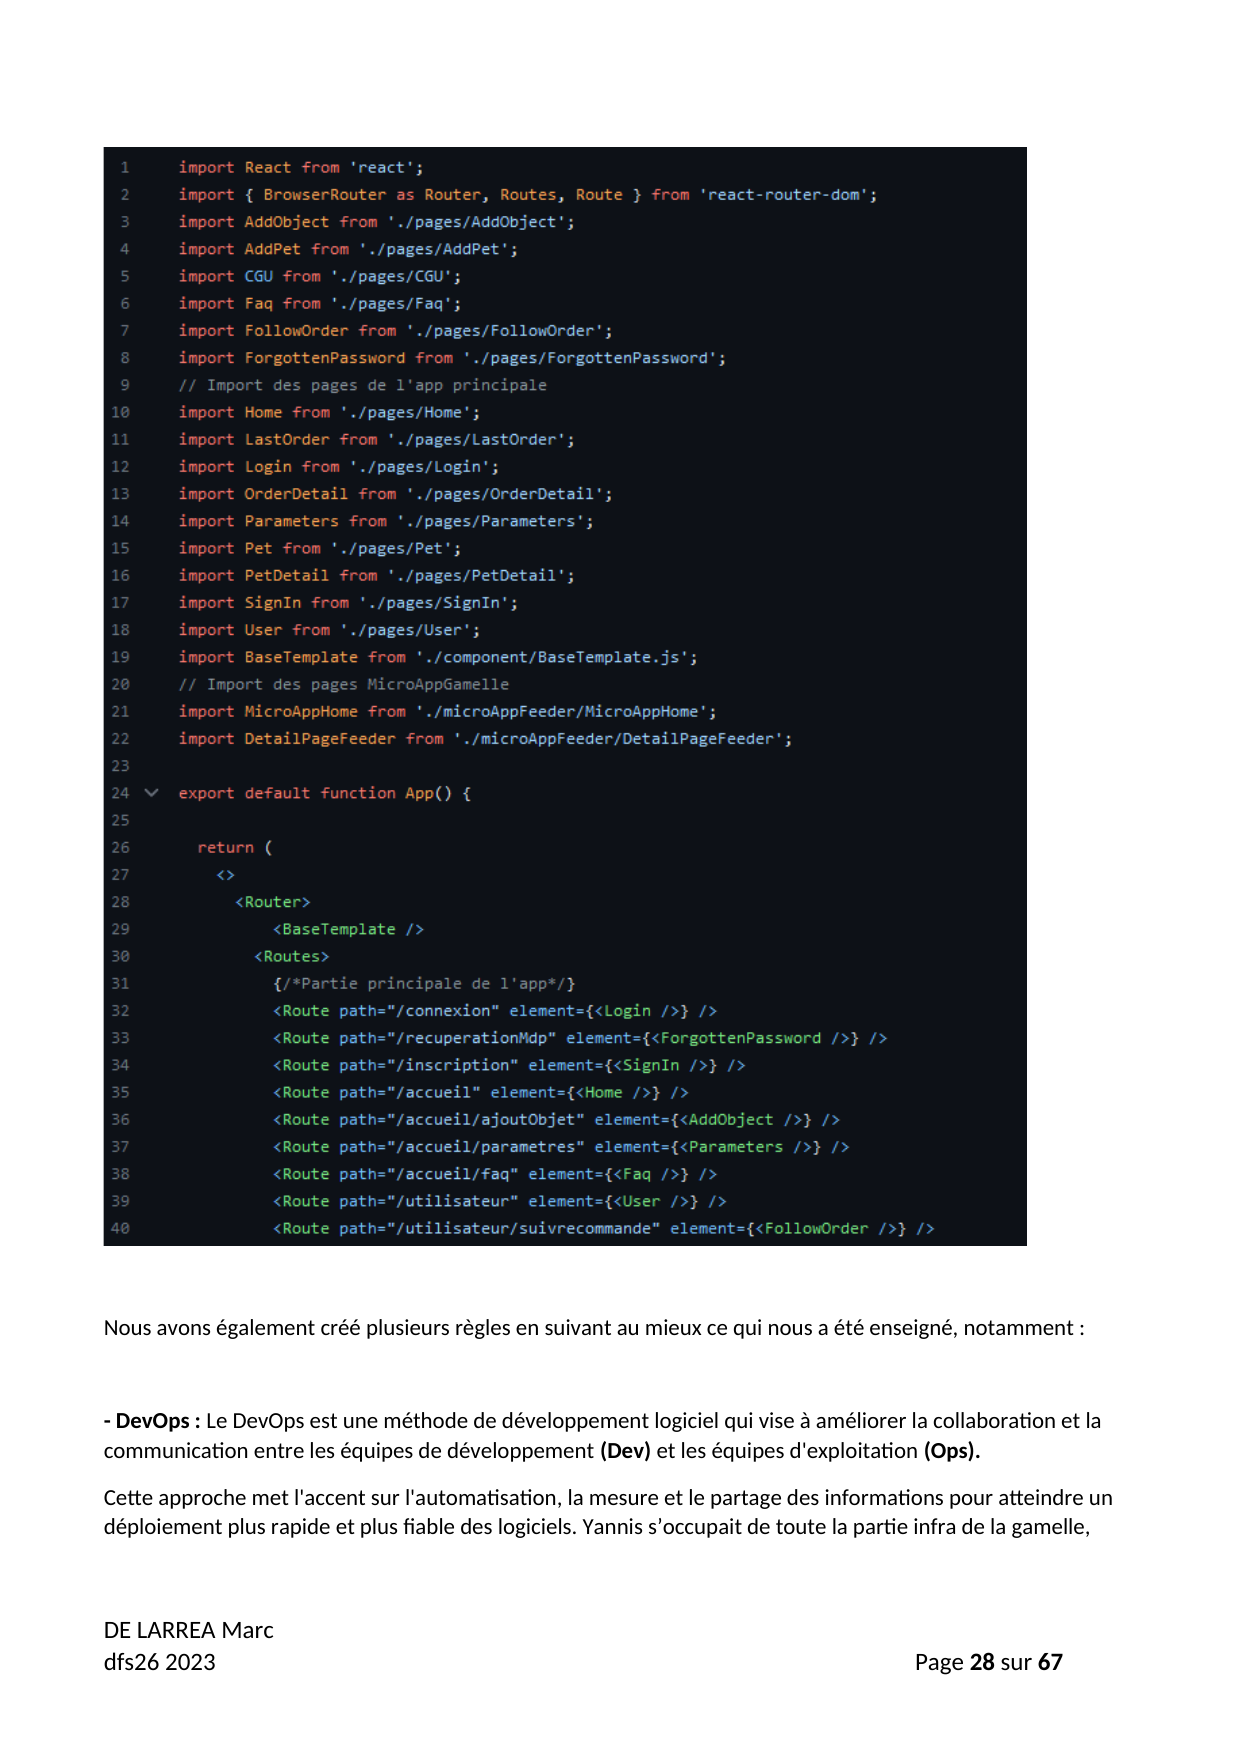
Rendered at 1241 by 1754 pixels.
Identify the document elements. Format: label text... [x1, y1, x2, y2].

picture [103, 147, 1027, 1246]
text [103, 1483, 1122, 1540]
text - DevOps : Le DevOps est une méthode de développement logiciel qui vise à améliorer la collaboration et la communication entre les équipes de développement (Dev) et les équipes d'exploitation (Ops). [103, 1407, 1122, 1464]
text Nous avons également créé plusieurs règles en suivant au mieux ce qui nous a été enseigné, notamment : [103, 1313, 1122, 1341]
